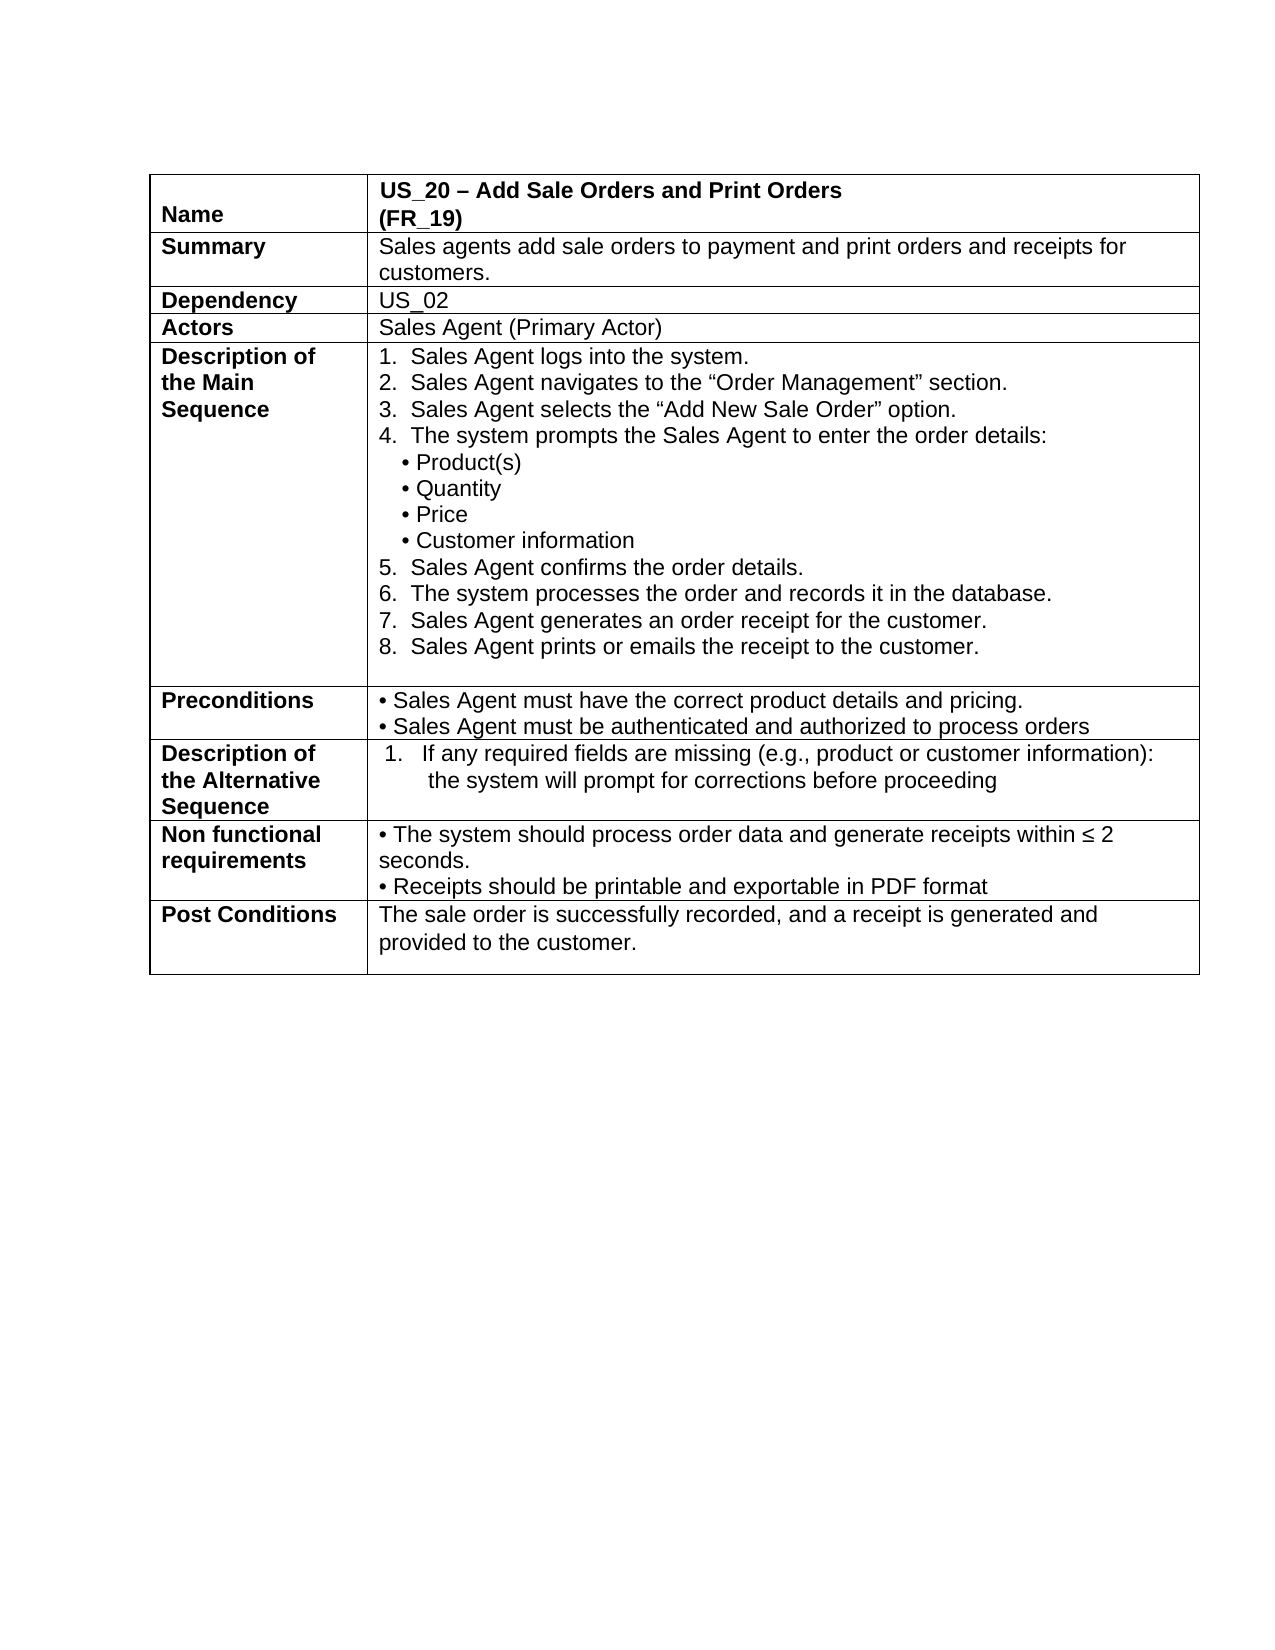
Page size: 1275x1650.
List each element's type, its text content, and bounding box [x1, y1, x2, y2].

table_cell Sales Agent (Primary Actor) [368, 314, 1199, 342]
table_cell Sales agents add sale orders to payment and print orders and receipts for customers. [368, 233, 1199, 286]
table_cell Non functional requirements [151, 821, 367, 899]
table_cell 1. Sales Agent logs into the system. 2. Sales Agent navigates to the “Order Management” section. 3. Sales Agent selects the “Add New Sale Order” option. 4. The system prompts the Sales Agent to enter the order details: • Product(s) • Quantity • Price • Customer information 5. Sales Agent confirms the order details. 6. The system processes the order and records it in the database. 7. Sales Agent generates an order receipt for the customer. 8. Sales Agent prints or emails the receipt to the customer. [368, 343, 1199, 686]
table_header (FR_19) [368, 175, 1199, 232]
table_cell • The system should process order data and generate receipts within ≤ 2 seconds. • Receipts should be printable and exportable in PDF format [368, 821, 1199, 899]
table_cell Preconditions [151, 687, 367, 739]
table_cell Description of the Alternative Sequence [151, 740, 367, 819]
table_cell Summary [151, 233, 367, 286]
table_cell The sale order is successfully recorded, and a receipt is generated and provided to the customer. [368, 901, 1199, 974]
table_cell Post Conditions [151, 901, 367, 974]
table_cell If any required fields are missing (e.g., product or customer information): the system will prompt for corrections before proceeding [368, 740, 1199, 819]
table_cell Dependency [151, 287, 367, 313]
table_header Name [151, 175, 367, 232]
table_cell Description of the Main Sequence [151, 343, 367, 686]
table_cell US_02 [368, 287, 1199, 313]
table_cell Actors [151, 314, 367, 342]
table_cell • Sales Agent must have the correct product details and pricing. • Sales Agent must be authenticated and authorized to process orders [368, 687, 1199, 739]
